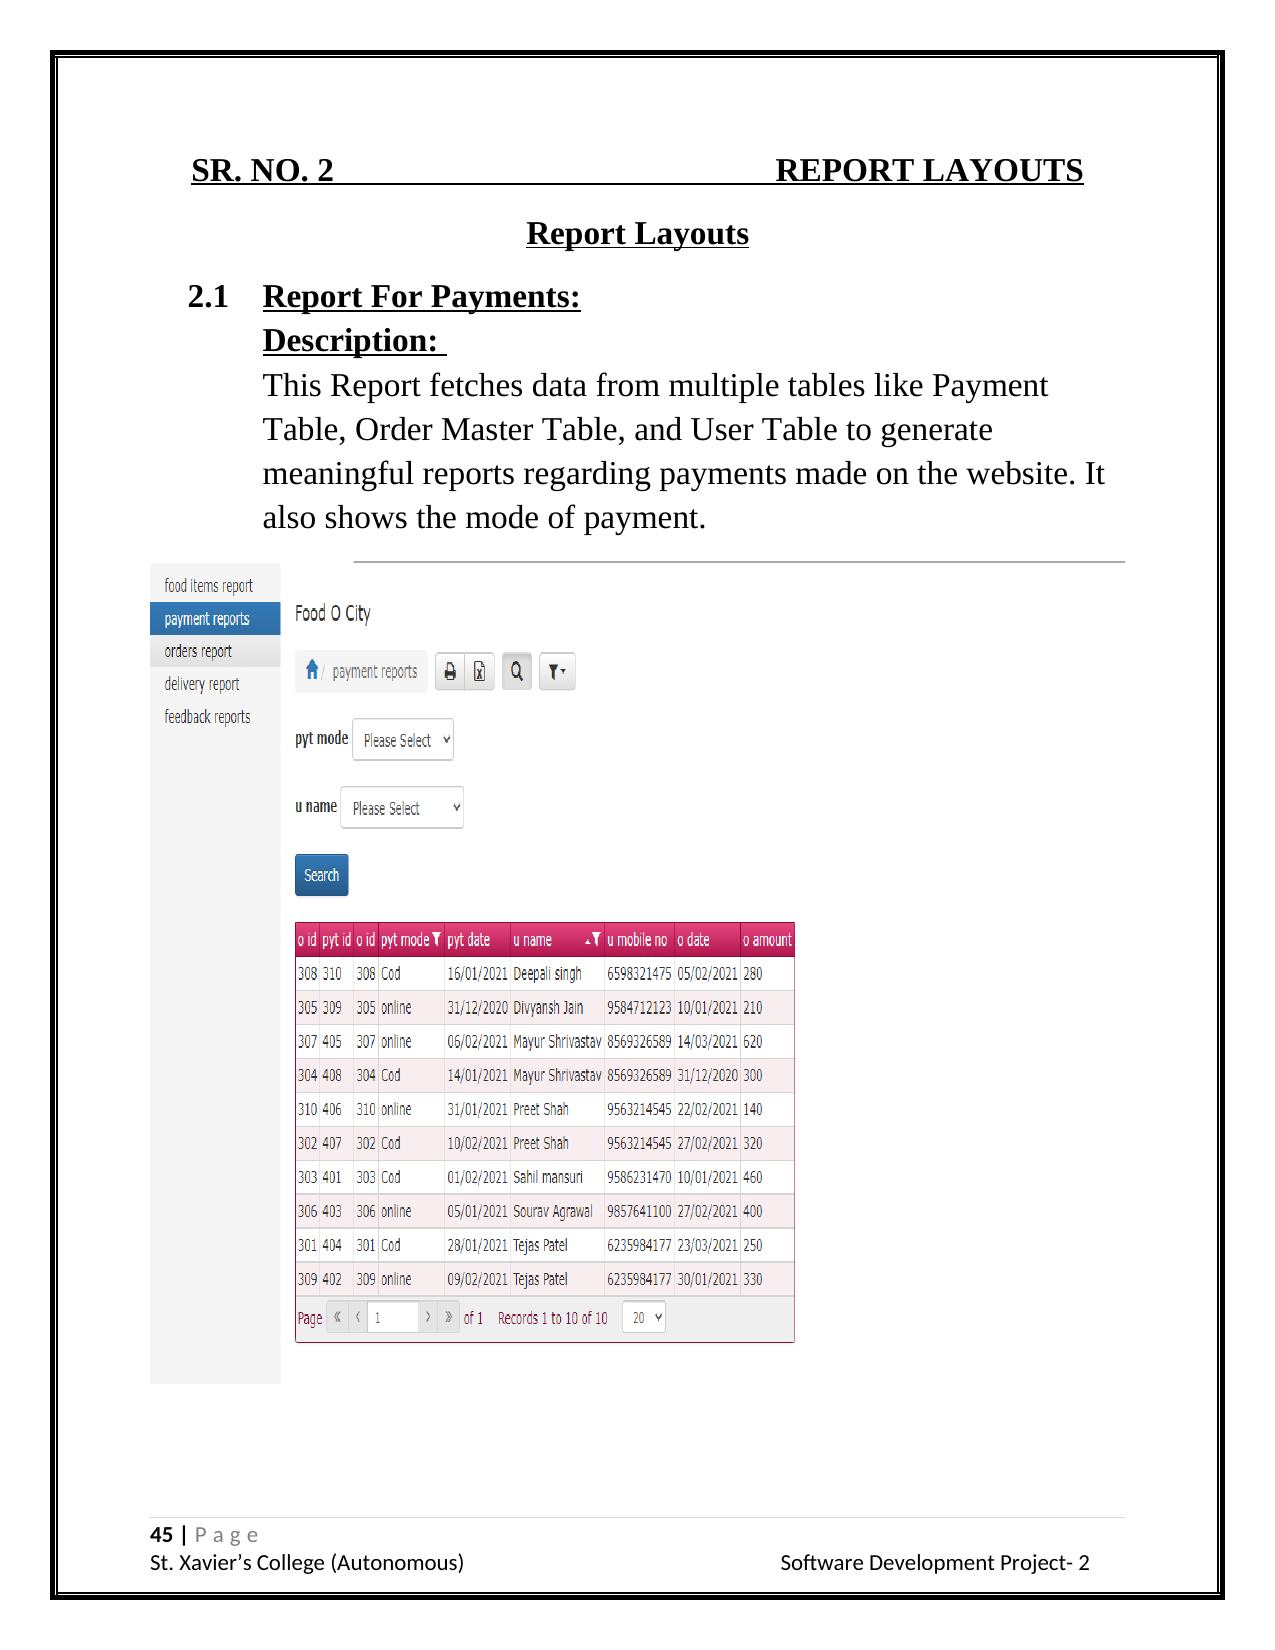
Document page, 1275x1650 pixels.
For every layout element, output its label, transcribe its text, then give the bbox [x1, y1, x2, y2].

list Report For Payments: [187, 277, 1125, 315]
text SR. NO. 2 REPORT LAYOUTS [150, 150, 1125, 188]
picture [150, 561, 1126, 1384]
list This Report fetches data from multiple tables like Payment Table, Order Master Table, and User Table to generate meaningful reports regarding payments made on the website. It also shows the mode of payment. [262, 365, 1125, 535]
list Description: [225, 321, 1125, 359]
text Report Layouts [150, 213, 1125, 252]
